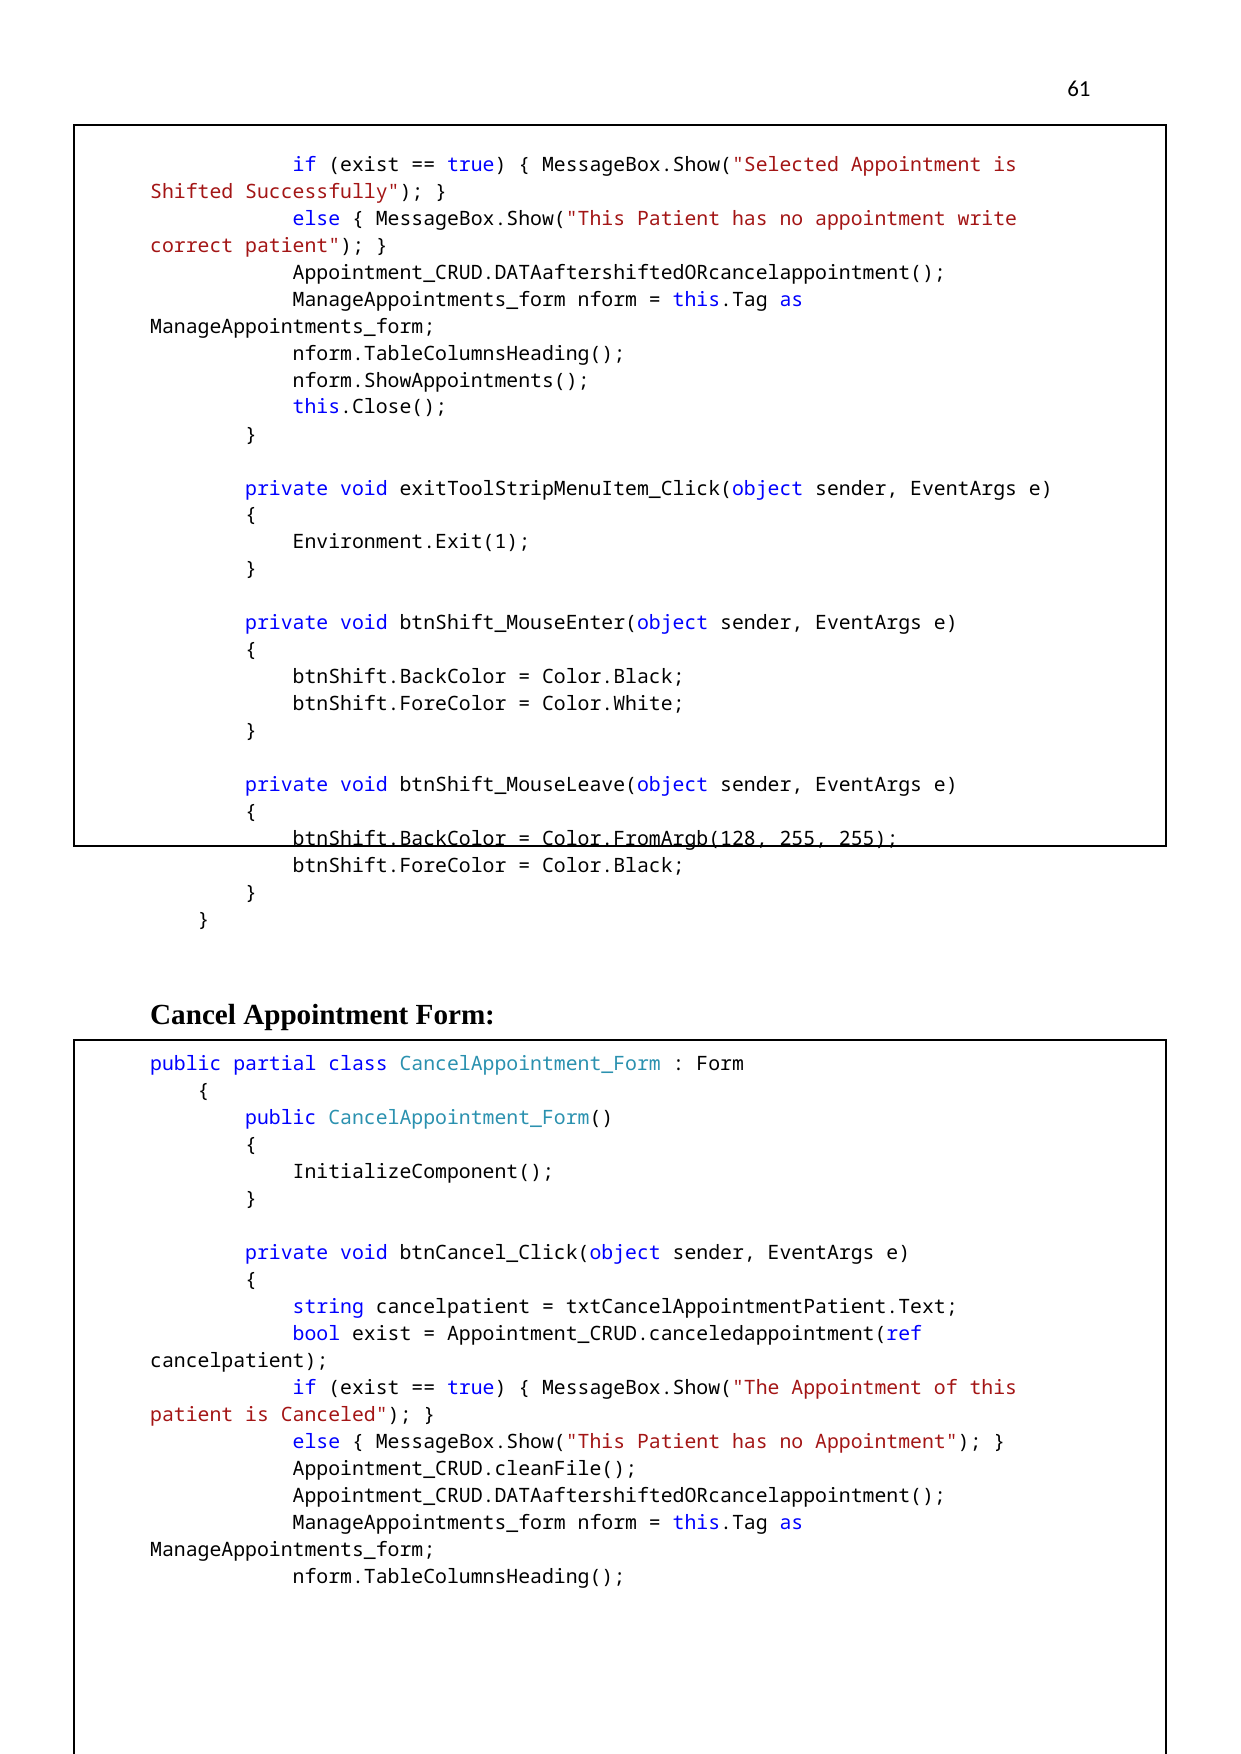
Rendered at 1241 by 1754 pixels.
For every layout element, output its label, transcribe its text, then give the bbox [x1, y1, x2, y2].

text } [150, 420, 1090, 447]
text private void btnCancel_Click(object sender, EventArgs e) [150, 1238, 1090, 1266]
text public CancelAppointment_Form() [150, 1104, 1090, 1131]
text this.Close(); [150, 393, 1090, 420]
text } [150, 878, 1090, 905]
text { [150, 636, 1090, 663]
text Cancel Appointment Form: [150, 997, 1090, 1030]
text ManageAppointments_form nform = this.Tag as ManageAppointments_form; [150, 285, 1090, 339]
text } [150, 555, 1090, 582]
text btnShift.BackColor = Color.FromArgb(128, 255, 255); [150, 824, 1090, 845]
text Appointment_CRUD.DATAaftershiftedORcancelappointment(); [150, 258, 1090, 285]
text btnShift.ForeColor = Color.Black; [150, 851, 1090, 878]
text ManageAppointments_form nform = this.Tag as ManageAppointments_form; [150, 1508, 1090, 1562]
text Environment.Exit(1); [150, 528, 1090, 555]
text { [150, 501, 1090, 528]
text Appointment_CRUD.cleanFile(); [150, 1454, 1090, 1481]
text { [150, 1131, 1090, 1158]
text public partial class CancelAppointment_Form : Form [150, 1050, 1090, 1077]
text { [150, 1077, 1090, 1104]
text btnShift.ForeColor = Color.White; [150, 689, 1090, 717]
text InitializeComponent(); [150, 1158, 1090, 1184]
text Appointment_CRUD.DATAaftershiftedORcancelappointment(); [150, 1481, 1090, 1508]
text } [150, 1184, 1090, 1212]
text nform.TableColumnsHeading(); [150, 1562, 1090, 1589]
text string cancelpatient = txtCancelAppointmentPatient.Text; [150, 1292, 1090, 1319]
text if (exist == true) { MessageBox.Show("The Appointment of this patient is Canceled"); } [150, 1373, 1090, 1427]
text } [150, 905, 1090, 932]
text private void exitToolStripMenuItem_Click(object sender, EventArgs e) [150, 474, 1090, 501]
text else { MessageBox.Show("This Patient has no appointment write correct patient"); } [150, 204, 1090, 258]
text { [150, 797, 1090, 824]
text private void btnShift_MouseEnter(object sender, EventArgs e) [150, 609, 1090, 636]
text { [150, 1266, 1090, 1292]
text nform.TableColumnsHeading(); [150, 339, 1090, 366]
text } [150, 717, 1090, 743]
text private void btnShift_MouseLeave(object sender, EventArgs e) [150, 771, 1090, 797]
text else { MessageBox.Show("This Patient has no Appointment"); } [150, 1427, 1090, 1454]
text nform.ShowAppointments(); [150, 366, 1090, 393]
text btnShift.BackColor = Color.Black; [150, 663, 1090, 689]
text if (exist == true) { MessageBox.Show("Selected Appointment is Shifted Successfully"); } [150, 150, 1090, 204]
text bool exist = Appointment_CRUD.canceledappointment(ref cancelpatient); [150, 1319, 1090, 1373]
